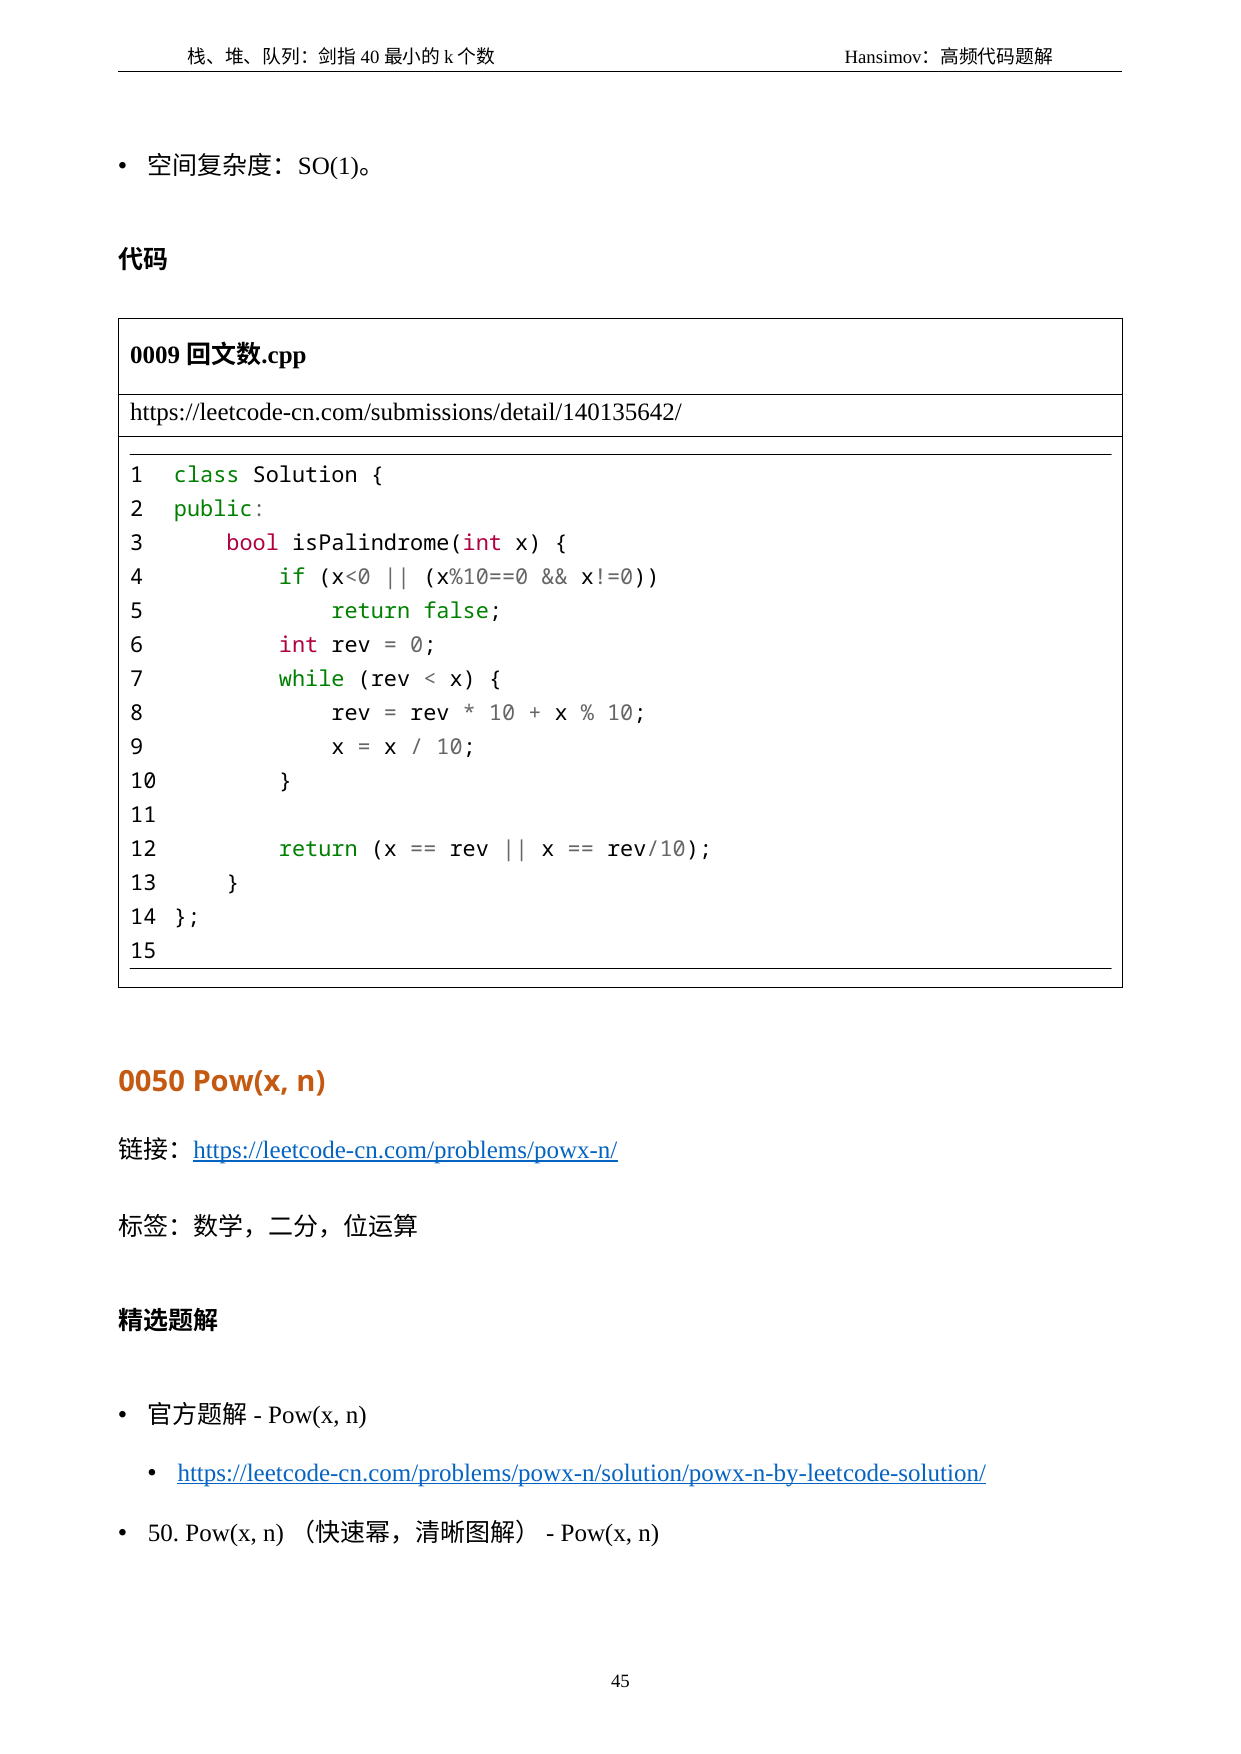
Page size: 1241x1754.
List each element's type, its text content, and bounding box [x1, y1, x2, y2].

table_cell class Solution { public: bool isPalindrome(int x) { if (x<0 || (x%10==0 && x!=0)) return false; int rev = 0; while (rev < x) { rev = rev * 10 + x % 10; x = x / 10; } return (x == rev || x == rev/10); } }; [119, 437, 1122, 987]
subtitle 0050 Pow(x, n) [118, 1046, 1097, 1114]
text 官方题解 - Pow(x, n) [118, 1378, 1122, 1446]
text 空间复杂度：SO(1)。 [118, 130, 1122, 198]
subtitle 代码 [118, 224, 1097, 292]
table_cell https://leetcode-cn.com/submissions/detail/140135642/ [119, 395, 1122, 436]
text 标签：数学，二分，位运算 [118, 1191, 1122, 1258]
text 50. Pow(x, n) （快速幂，清晰图解） - Pow(x, n) [118, 1497, 1122, 1564]
text 链接：https://leetcode-cn.com/problems/powx-n/ [118, 1114, 1122, 1182]
subtitle 精选题解 [118, 1284, 1097, 1352]
text https://leetcode-cn.com/problems/powx-n/solution/powx-n-by-leetcode-solution/ [148, 1456, 1122, 1489]
table_header 0009 回文数.cpp [119, 319, 1122, 394]
